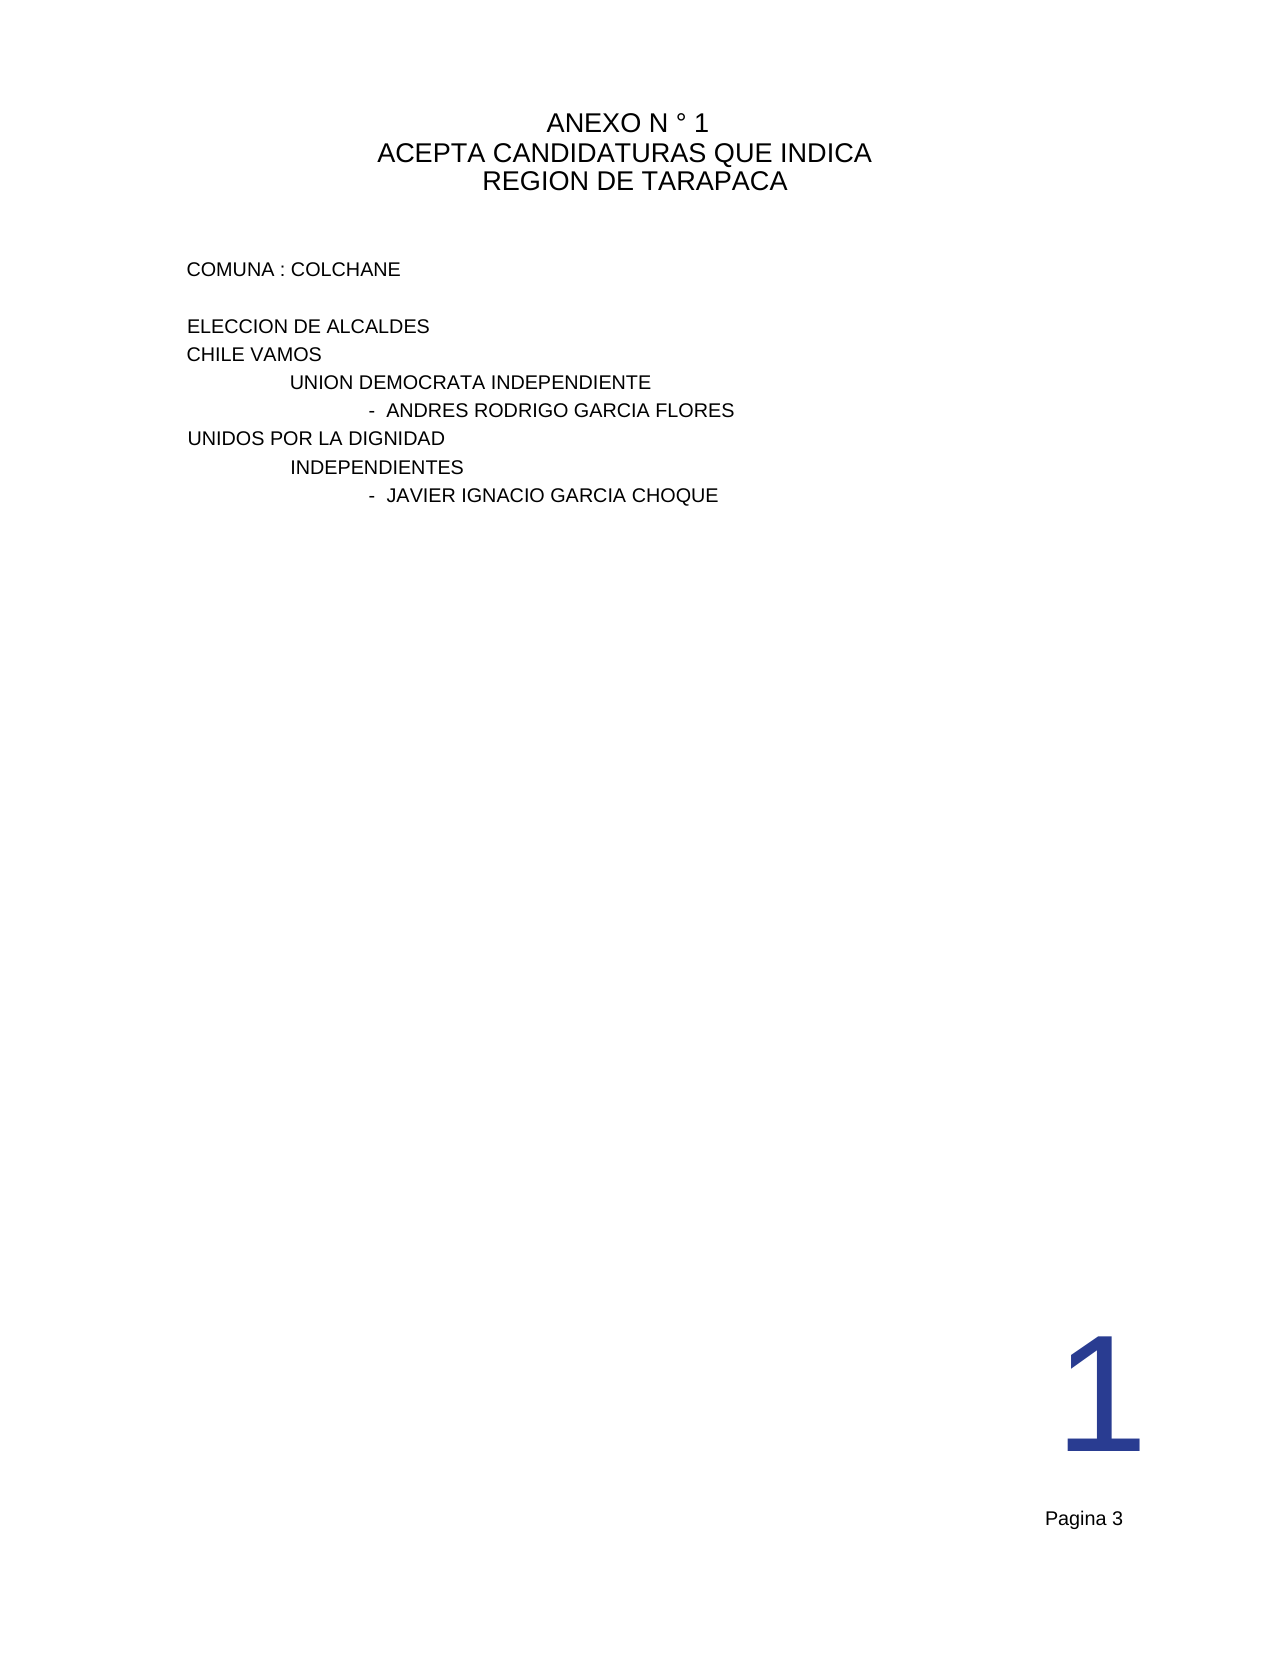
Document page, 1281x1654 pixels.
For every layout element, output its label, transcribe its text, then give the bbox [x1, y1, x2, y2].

text ELECCION DE ALCALDES CHILE VAMOS [186, 315, 432, 366]
text Pagina 3 [1045, 1507, 1159, 1529]
list ANDRES RODRIGO GARCIA FLORES UNIDOS POR LA DIGNIDAD [187, 399, 735, 450]
text INDEPENDIENTES [290, 456, 1159, 478]
text UNION DEMOCRATA INDEPENDIENTE [289, 371, 1159, 394]
list JAVIER IGNACIO GARCIA CHOQUE [368, 484, 1159, 507]
text 1 [1055, 1295, 1159, 1487]
text COMUNA : COLCHANE [186, 258, 1159, 280]
text ACEPTA CANDIDATURAS QUE INDICA REGION DE TARAPACA [377, 140, 874, 196]
text ANEXO N ° 1 [546, 109, 1159, 139]
